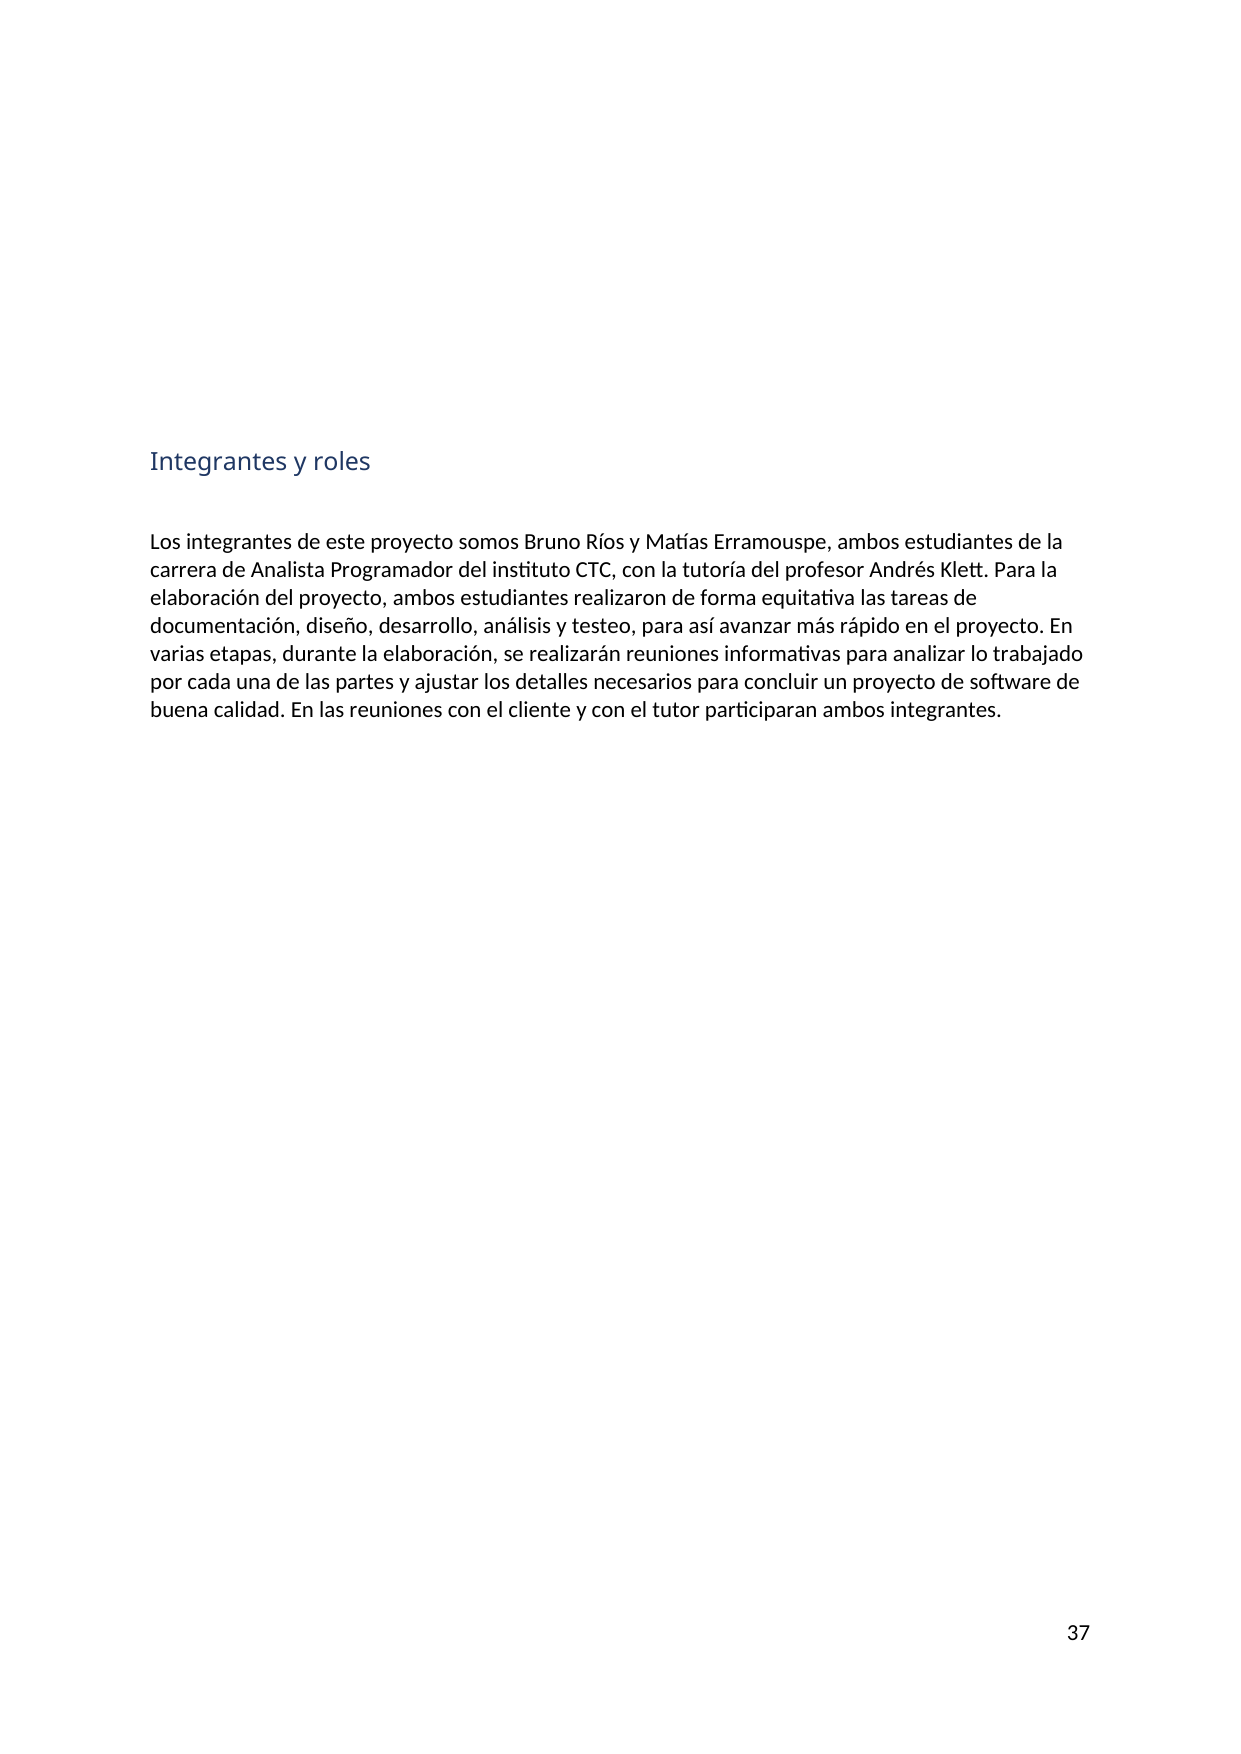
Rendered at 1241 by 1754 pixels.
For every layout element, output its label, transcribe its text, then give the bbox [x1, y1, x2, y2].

subtitle Integrantes y roles [150, 443, 1090, 477]
text Los integrantes de este proyecto somos Bruno Ríos y Matías Erramouspe, ambos estudiantes de la carrera de Analista Programador del instituto CTC, con la tutoría del profesor Andrés Klett. Para la elaboración del proyecto, ambos estudiantes realizaron de forma equitativa las tareas de documentación, diseño, desarrollo, análisis y testeo, para así avanzar más rápido en el proyecto. En varias etapas, durante la elaboración, se realizarán reuniones informativas para analizar lo trabajado por cada una de las partes y ajustar los detalles necesarios para concluir un proyecto de software de buena calidad. En las reuniones con el cliente y con el tutor participaran ambos integrantes. [150, 527, 1090, 723]
